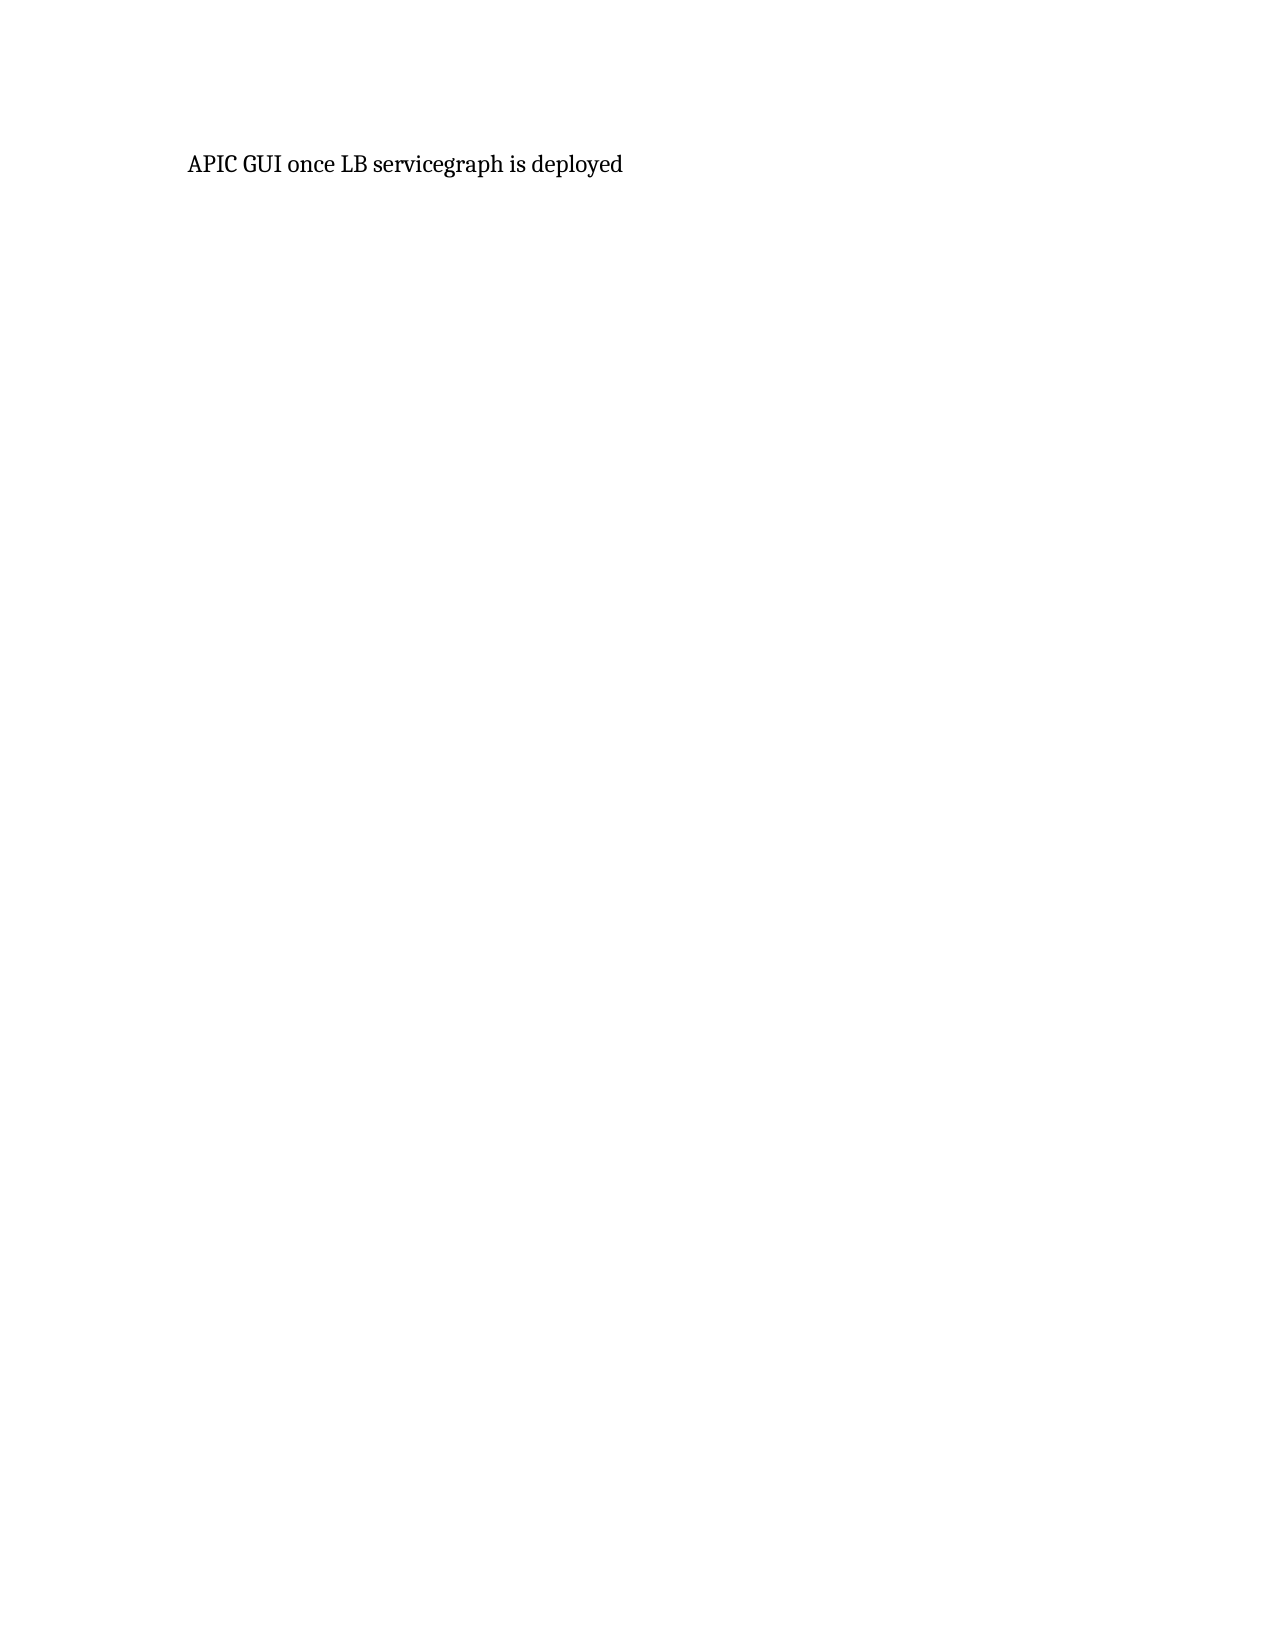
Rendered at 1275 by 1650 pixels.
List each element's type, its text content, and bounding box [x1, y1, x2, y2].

text APIC GUI once LB servicegraph is deployed [187, 150, 1087, 179]
